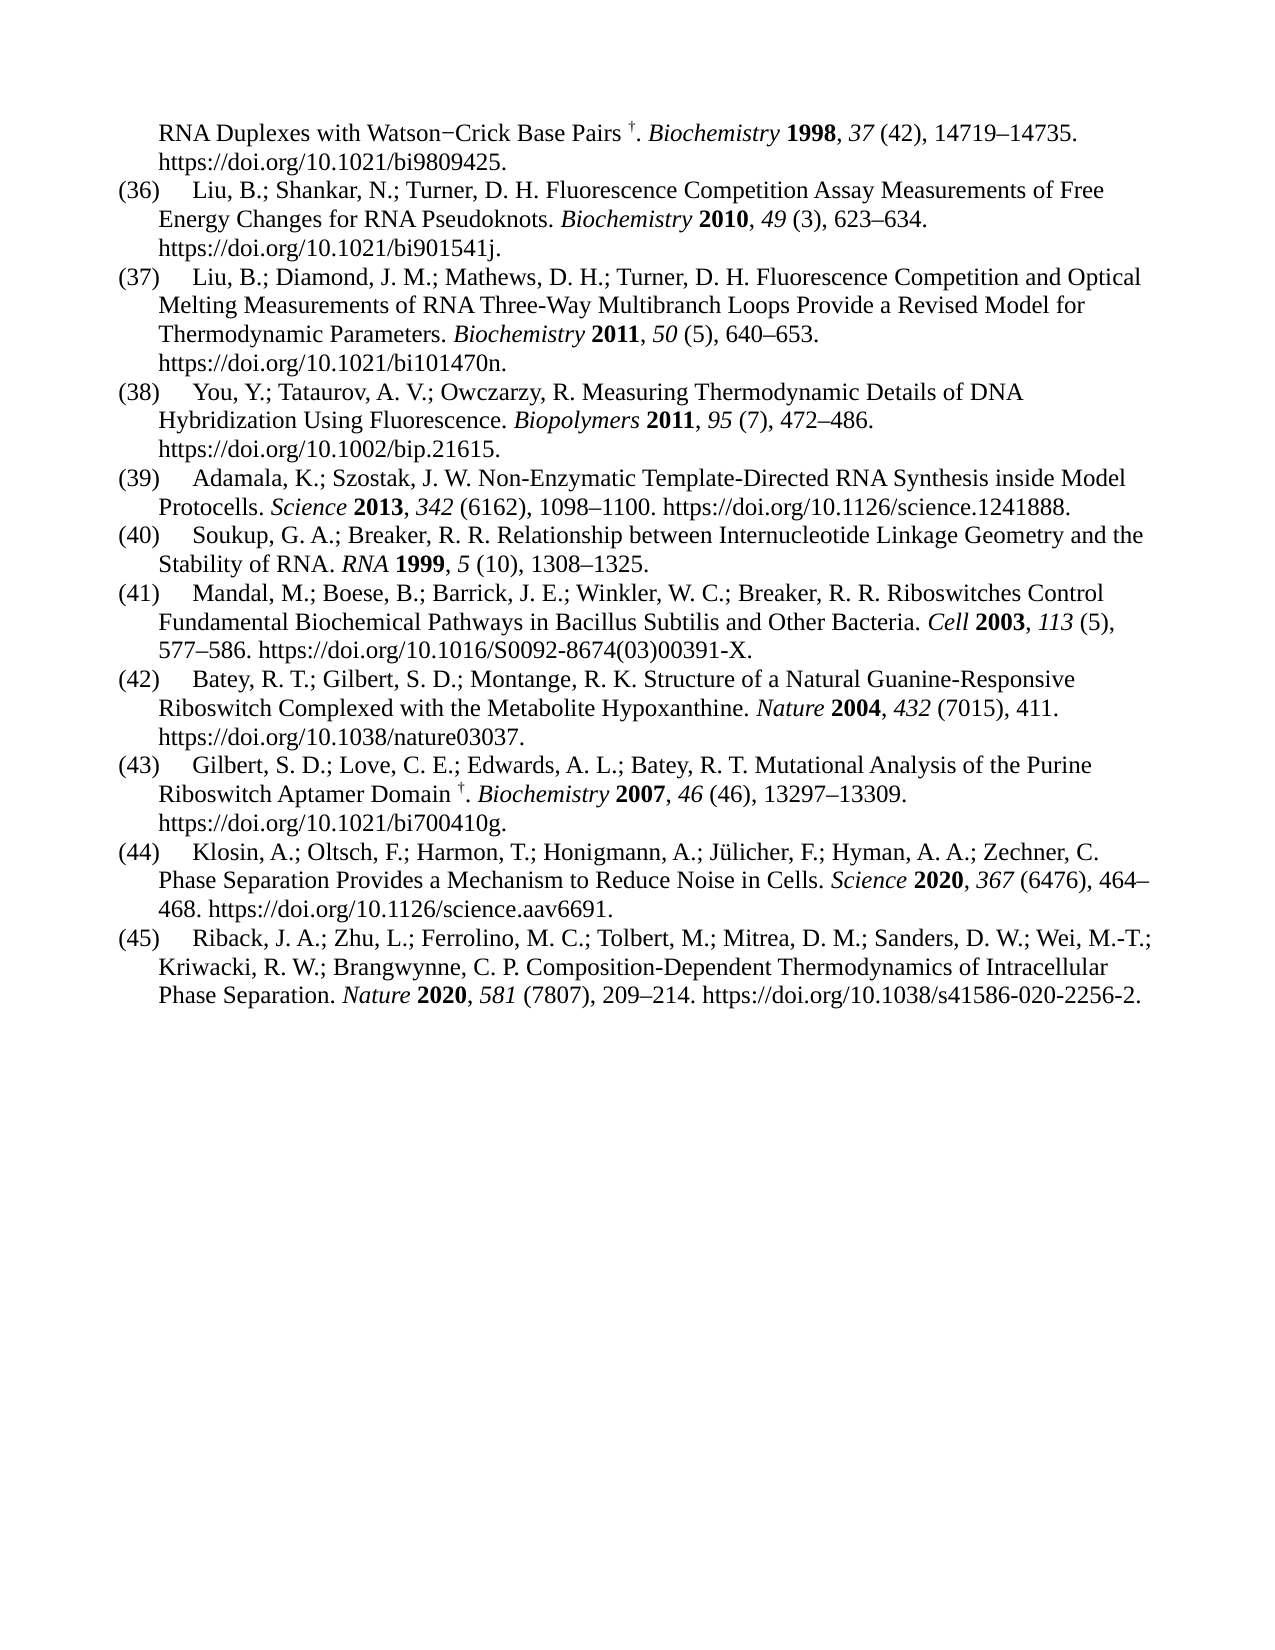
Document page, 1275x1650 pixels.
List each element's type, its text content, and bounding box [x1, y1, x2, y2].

text (42) Batey, R. T.; Gilbert, S. D.; Montange, R. K. Structure of a Natural Guanine-Responsive Riboswitch Complexed with the Metabolite Hypoxanthine. Nature 2004, 432 (7015), 411. https://doi.org/10.1038/nature03037. [118, 664, 1157, 751]
text (36) Liu, B.; Shankar, N.; Turner, D. H. Fluorescence Competition Assay Measurements of Free Energy Changes for RNA Pseudoknots. Biochemistry 2010, 49 (3), 623–634. https://doi.org/10.1021/bi901541j. [118, 176, 1157, 262]
text (37) Liu, B.; Diamond, J. M.; Mathews, D. H.; Turner, D. H. Fluorescence Competition and Optical Melting Measurements of RNA Three-Way Multibranch Loops Provide a Revised Model for Thermodynamic Parameters. Biochemistry 2011, 50 (5), 640–653. https://doi.org/10.1021/bi101470n. [118, 262, 1157, 377]
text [118, 118, 1157, 176]
text (39) Adamala, K.; Szostak, J. W. Non-Enzymatic Template-Directed RNA Synthesis inside Model Protocells. Science 2013, 342 (6162), 1098–1100. https://doi.org/10.1126/science.1241888. [118, 463, 1157, 521]
text (43) Gilbert, S. D.; Love, C. E.; Edwards, A. L.; Batey, R. T. Mutational Analysis of the Purine Riboswitch Aptamer Domain †. Biochemistry 2007, 46 (46), 13297–13309. https://doi.org/10.1021/bi700410g. [118, 751, 1157, 837]
text (44) Klosin, A.; Oltsch, F.; Harmon, T.; Honigmann, A.; Jülicher, F.; Hyman, A. A.; Zechner, C. Phase Separation Provides a Mechanism to Reduce Noise in Cells. Science 2020, 367 (6476), 464–468. https://doi.org/10.1126/science.aav6691. [118, 837, 1157, 923]
text (41) Mandal, M.; Boese, B.; Barrick, J. E.; Winkler, W. C.; Breaker, R. R. Riboswitches Control Fundamental Biochemical Pathways in Bacillus Subtilis and Other Bacteria. Cell 2003, 113 (5), 577–586. https://doi.org/10.1016/S0092-8674(03)00391-X. [118, 578, 1157, 664]
text (38) You, Y.; Tataurov, A. V.; Owczarzy, R. Measuring Thermodynamic Details of DNA Hybridization Using Fluorescence. Biopolymers 2011, 95 (7), 472–486. https://doi.org/10.1002/bip.21615. [118, 377, 1157, 463]
text (40) Soukup, G. A.; Breaker, R. R. Relationship between Internucleotide Linkage Geometry and the Stability of RNA. RNA 1999, 5 (10), 1308–1325. [118, 521, 1157, 578]
text (45) Riback, J. A.; Zhu, L.; Ferrolino, M. C.; Tolbert, M.; Mitrea, D. M.; Sanders, D. W.; Wei, M.-T.; Kriwacki, R. W.; Brangwynne, C. P. Composition-Dependent Thermodynamics of Intracellular Phase Separation. Nature 2020, 581 (7807), 209–214. https://doi.org/10.1038/s41586-020-2256-2. [118, 923, 1157, 1009]
